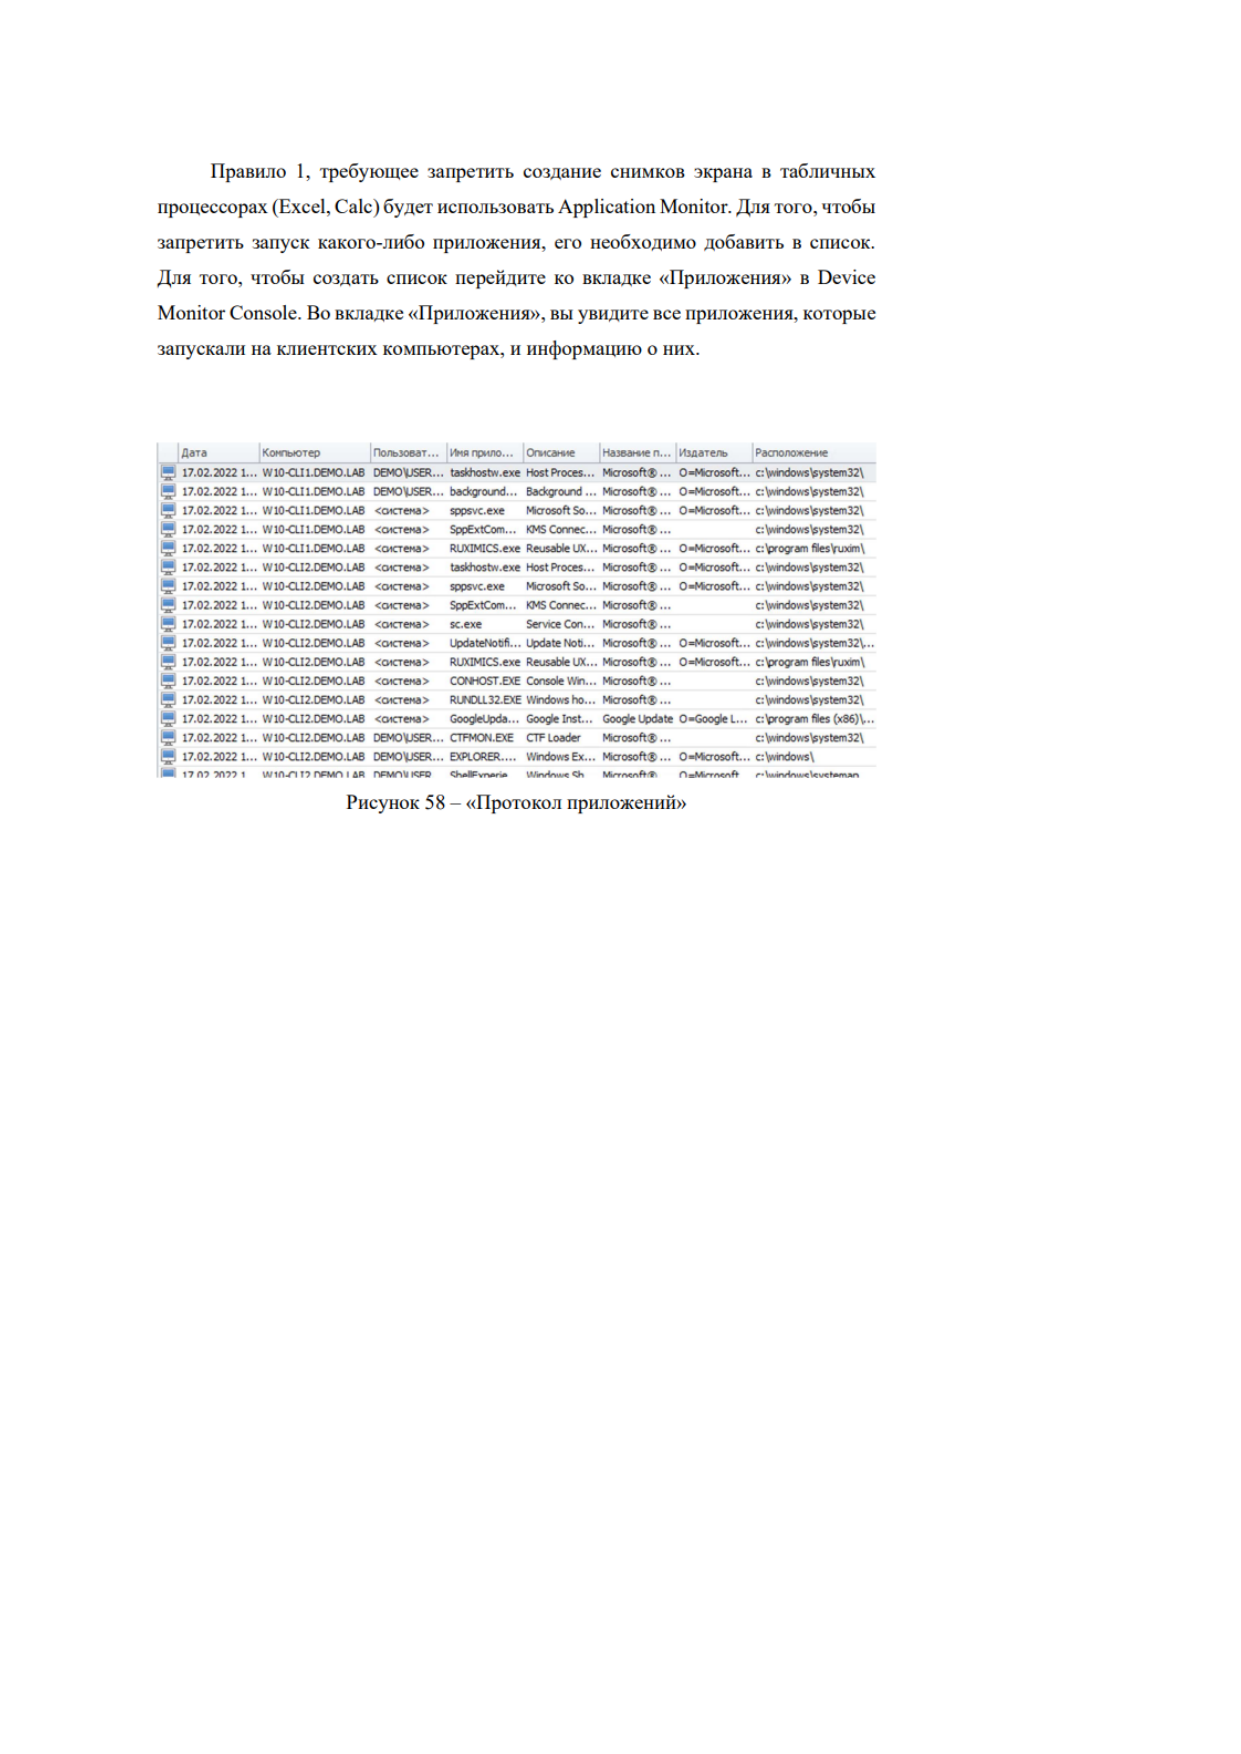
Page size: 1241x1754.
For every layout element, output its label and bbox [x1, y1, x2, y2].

picture [150, 150, 892, 819]
